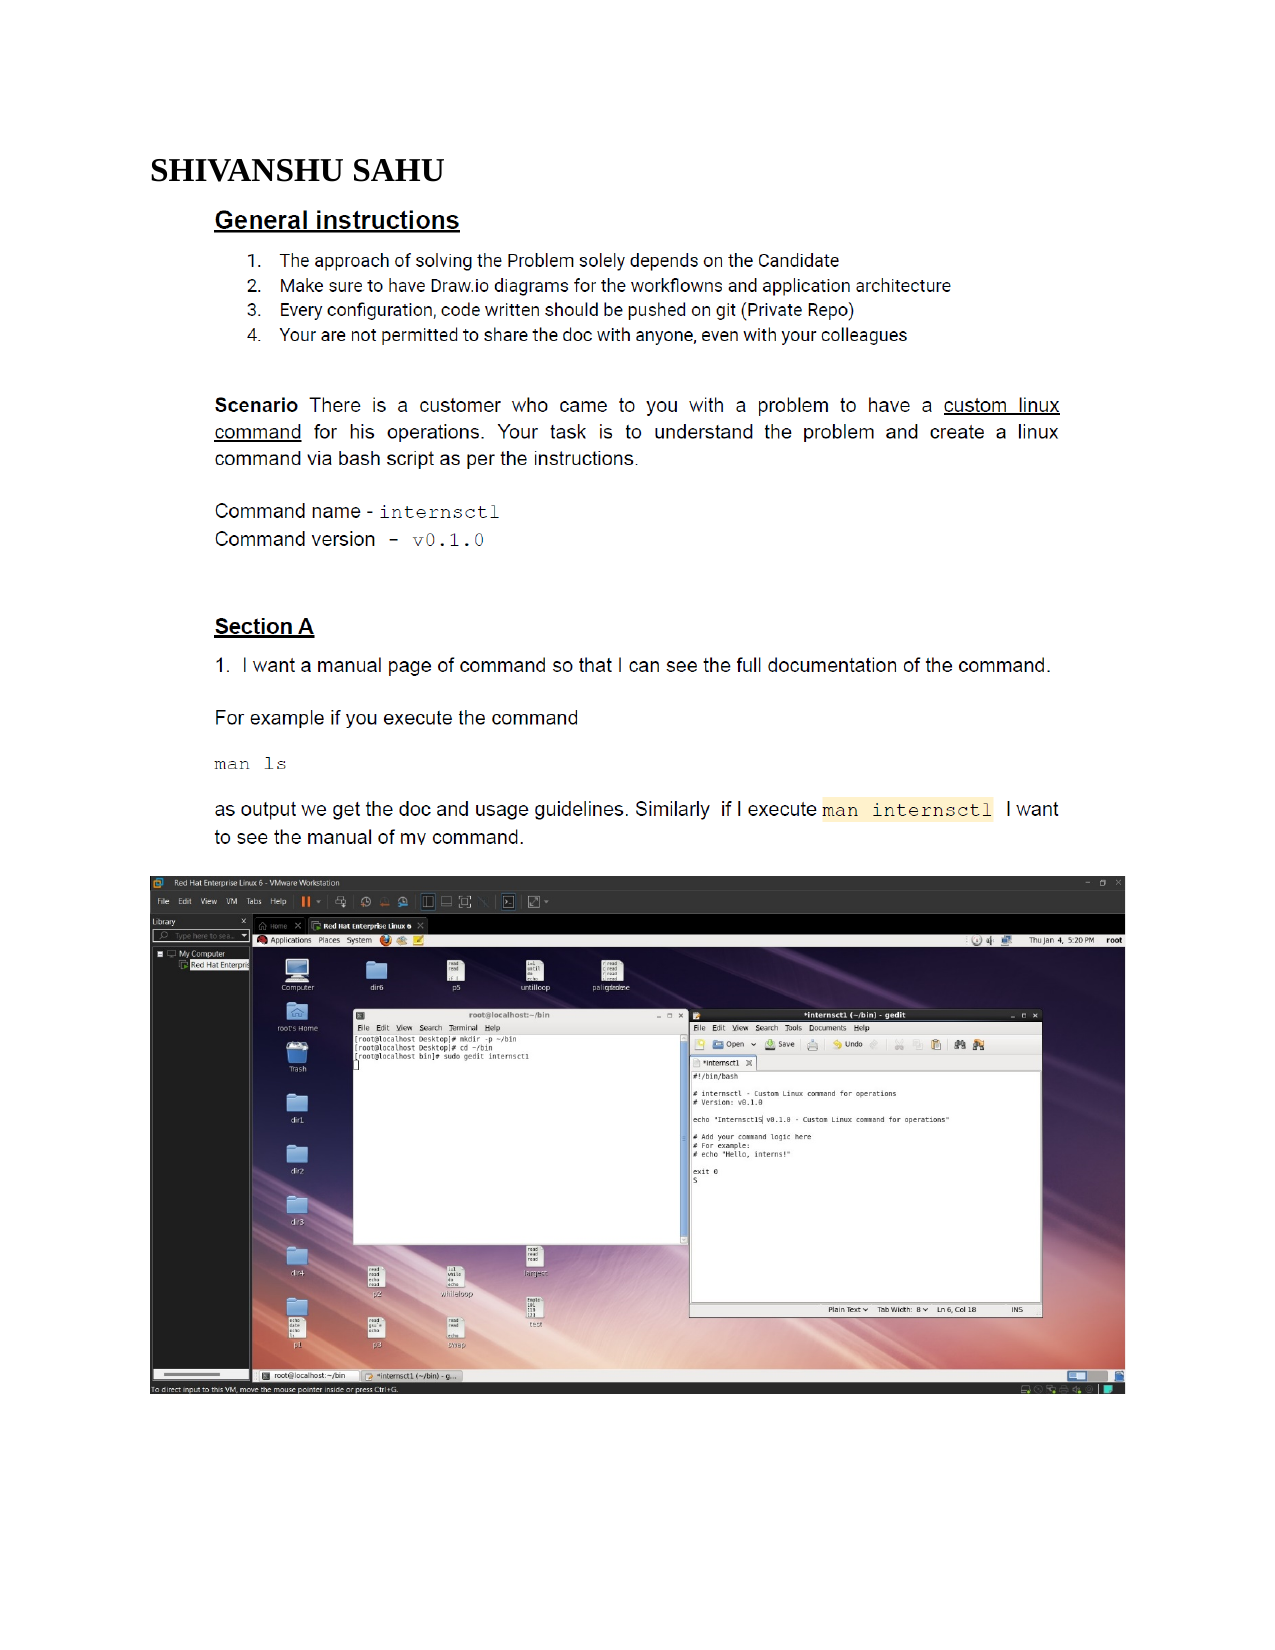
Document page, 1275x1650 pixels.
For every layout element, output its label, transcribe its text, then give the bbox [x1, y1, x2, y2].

picture [150, 876, 1125, 1394]
picture [150, 208, 1125, 845]
text SHIVANSHU SAHU [150, 150, 1125, 188]
